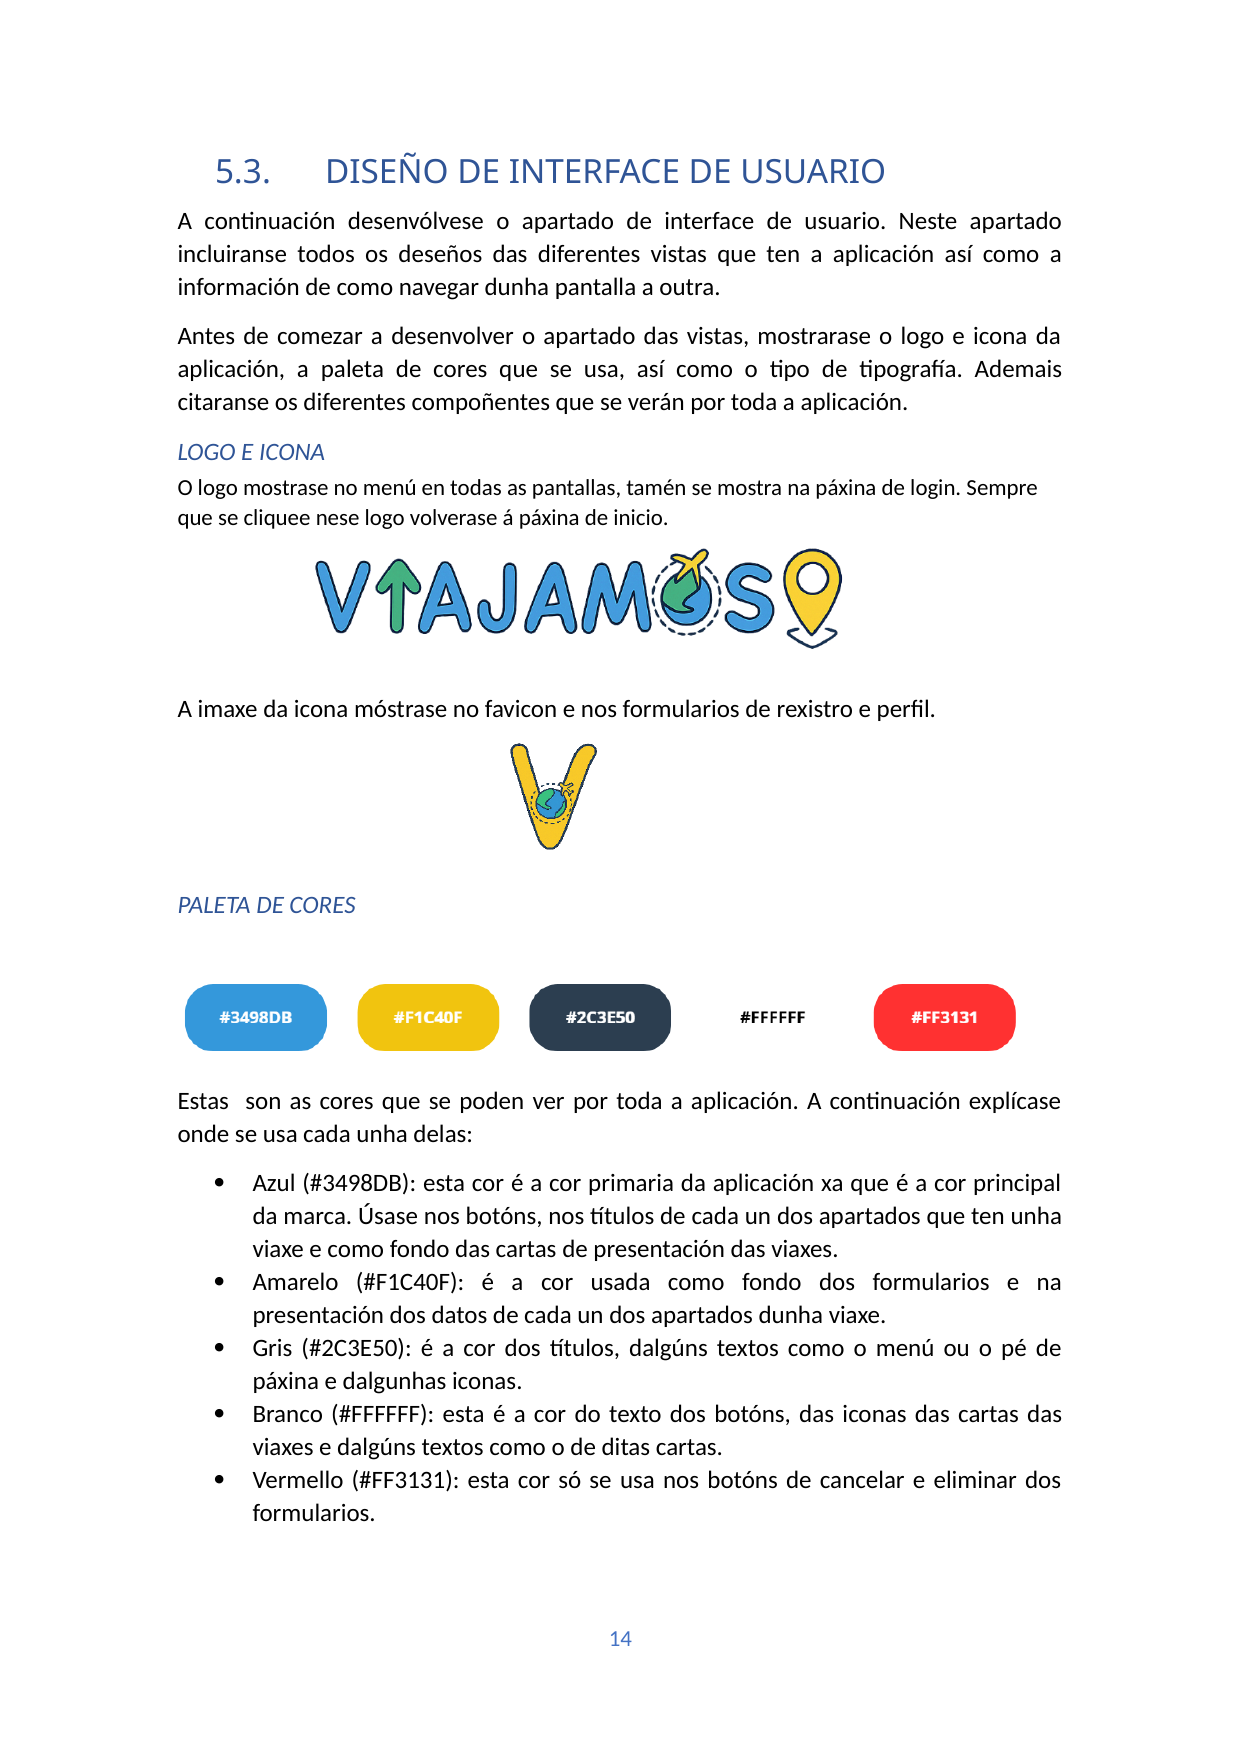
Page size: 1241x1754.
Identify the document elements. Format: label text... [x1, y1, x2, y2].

list Vermello (#FF3131): esta cor só se usa nos botóns de cancelar e eliminar dos formularios. [215, 1464, 1063, 1527]
subtitle PALETA DE CORES [177, 889, 1063, 919]
subtitle DISEÑO DE INTERFACE DE USUARIO [215, 148, 1063, 193]
text Estas son as cores que se poden ver por toda a aplicación. A continuación explícase onde se usa cada unha delas: [177, 1085, 1063, 1148]
list Branco (#FFFFFF): esta é a cor do texto dos botóns, das iconas das cartas das viaxes e dalgúns textos como o de ditas cartas. [215, 1398, 1063, 1461]
list Amarelo (#F1C40F): é a cor usada como fondo dos formularios e na presentación dos datos de cada un dos apartados dunha viaxe. [215, 1266, 1063, 1330]
text A continuación desenvólvese o apartado de interface de usuario. Neste apartado incluiranse todos os deseños das diferentes vistas que ten a aplicación así como a información de como navegar dunha pantalla a outra. [177, 205, 1063, 301]
list Azul (#3498DB): esta cor é a cor primaria da aplicación xa que é a cor principal da marca. Úsase nos botóns, nos títulos de cada un dos apartados que ten unha viaxe e como fondo das cartas de presentación das viaxes. [215, 1167, 1063, 1264]
subtitle LOGO E ICONA [177, 436, 1063, 466]
list Gris (#2C3E50): é a cor dos títulos, dalgúns textos como o menú ou o pé de páxina e dalgunhas iconas. [215, 1332, 1063, 1396]
picture [288, 546, 877, 652]
picture [177, 972, 1063, 1067]
text O logo mostrase no menú en todas as pantallas, tamén se mostra na páxina de login. Sempre que se cliquee nese logo volverase á páxina de inicio. [177, 473, 1063, 531]
text Antes de comezar a desenvolver o apartado das vistas, mostrarase o logo e icona da aplicación, a paleta de cores que se usa, así como o tipo de tipografía. Ademais citaranse os diferentes compoñentes que se verán por toda a aplicación. [177, 320, 1063, 417]
text A imaxe da icona móstrase no favicon e nos formularios de rexistro e perfil. [177, 693, 1063, 724]
picture [508, 742, 599, 852]
